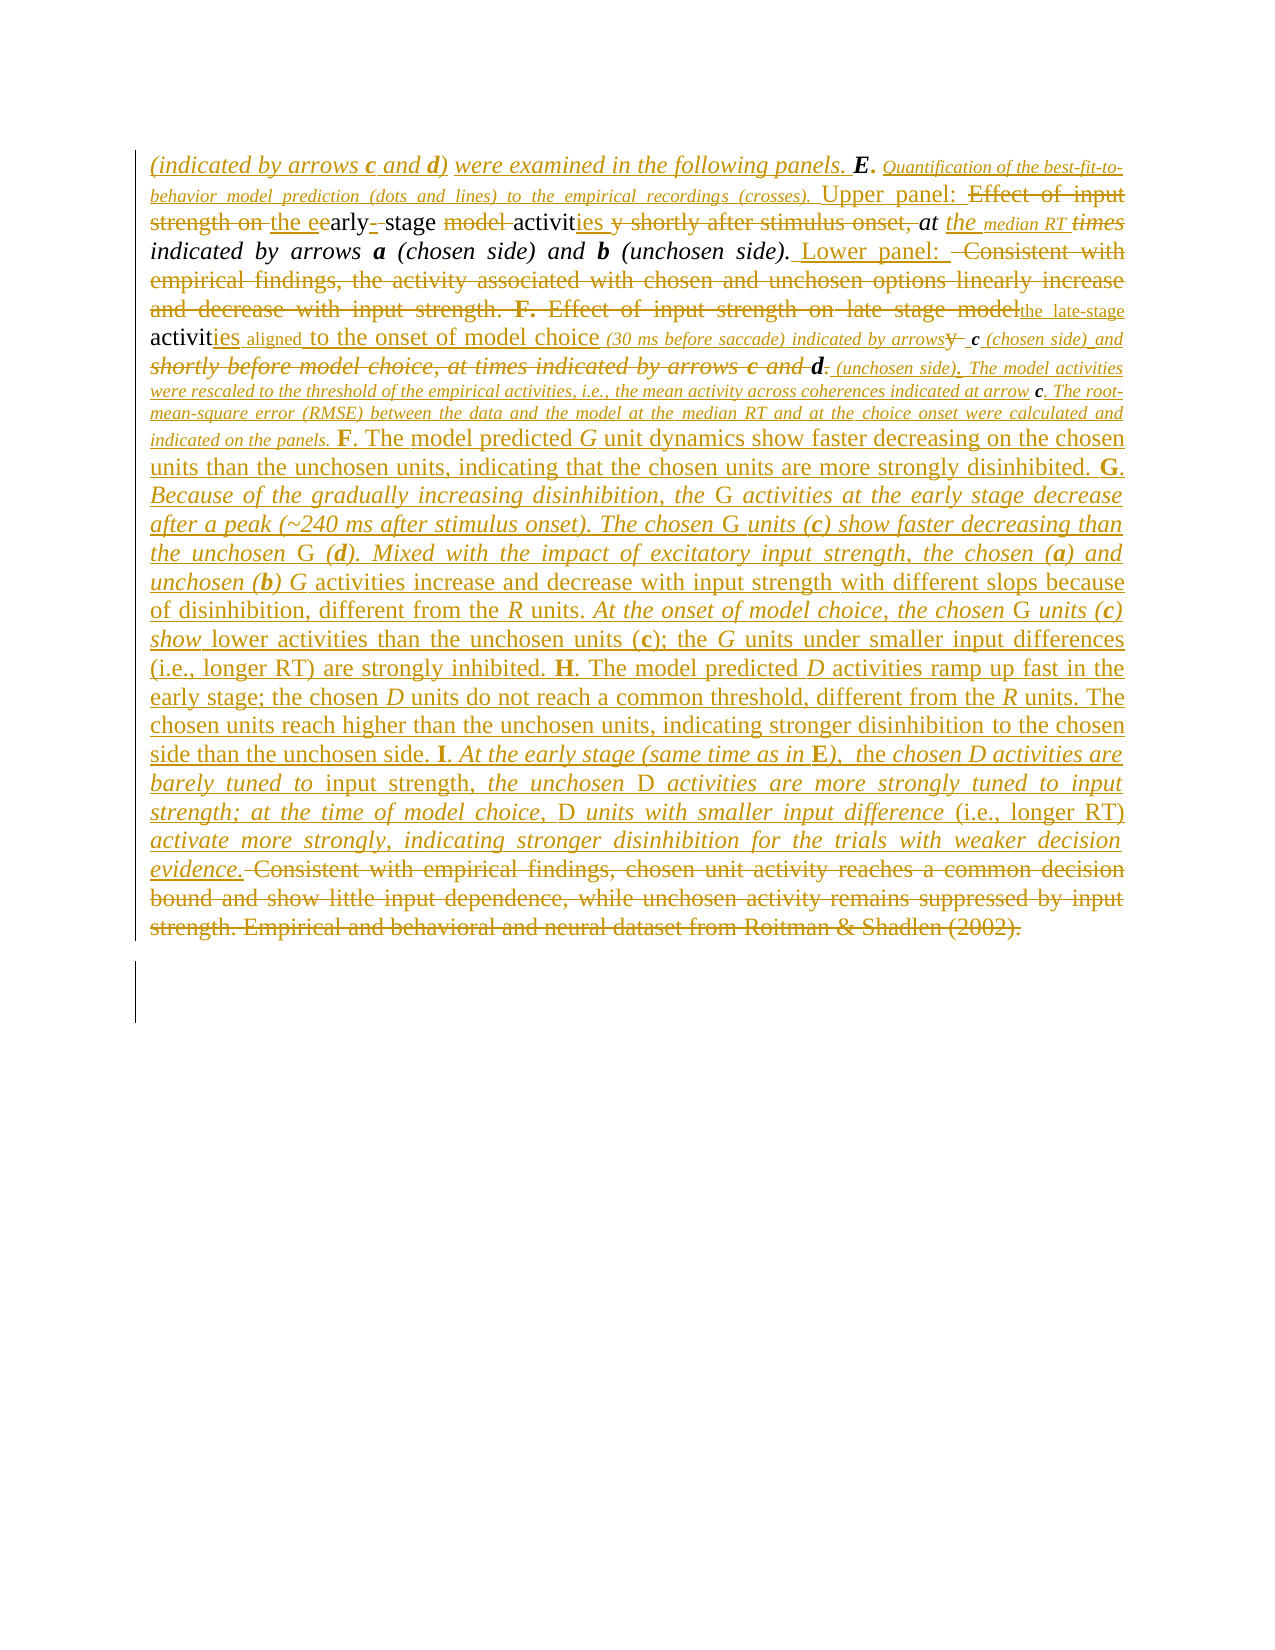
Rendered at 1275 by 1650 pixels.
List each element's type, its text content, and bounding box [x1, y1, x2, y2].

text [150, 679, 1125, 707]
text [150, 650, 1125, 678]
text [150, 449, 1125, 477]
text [150, 150, 1125, 281]
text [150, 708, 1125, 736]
